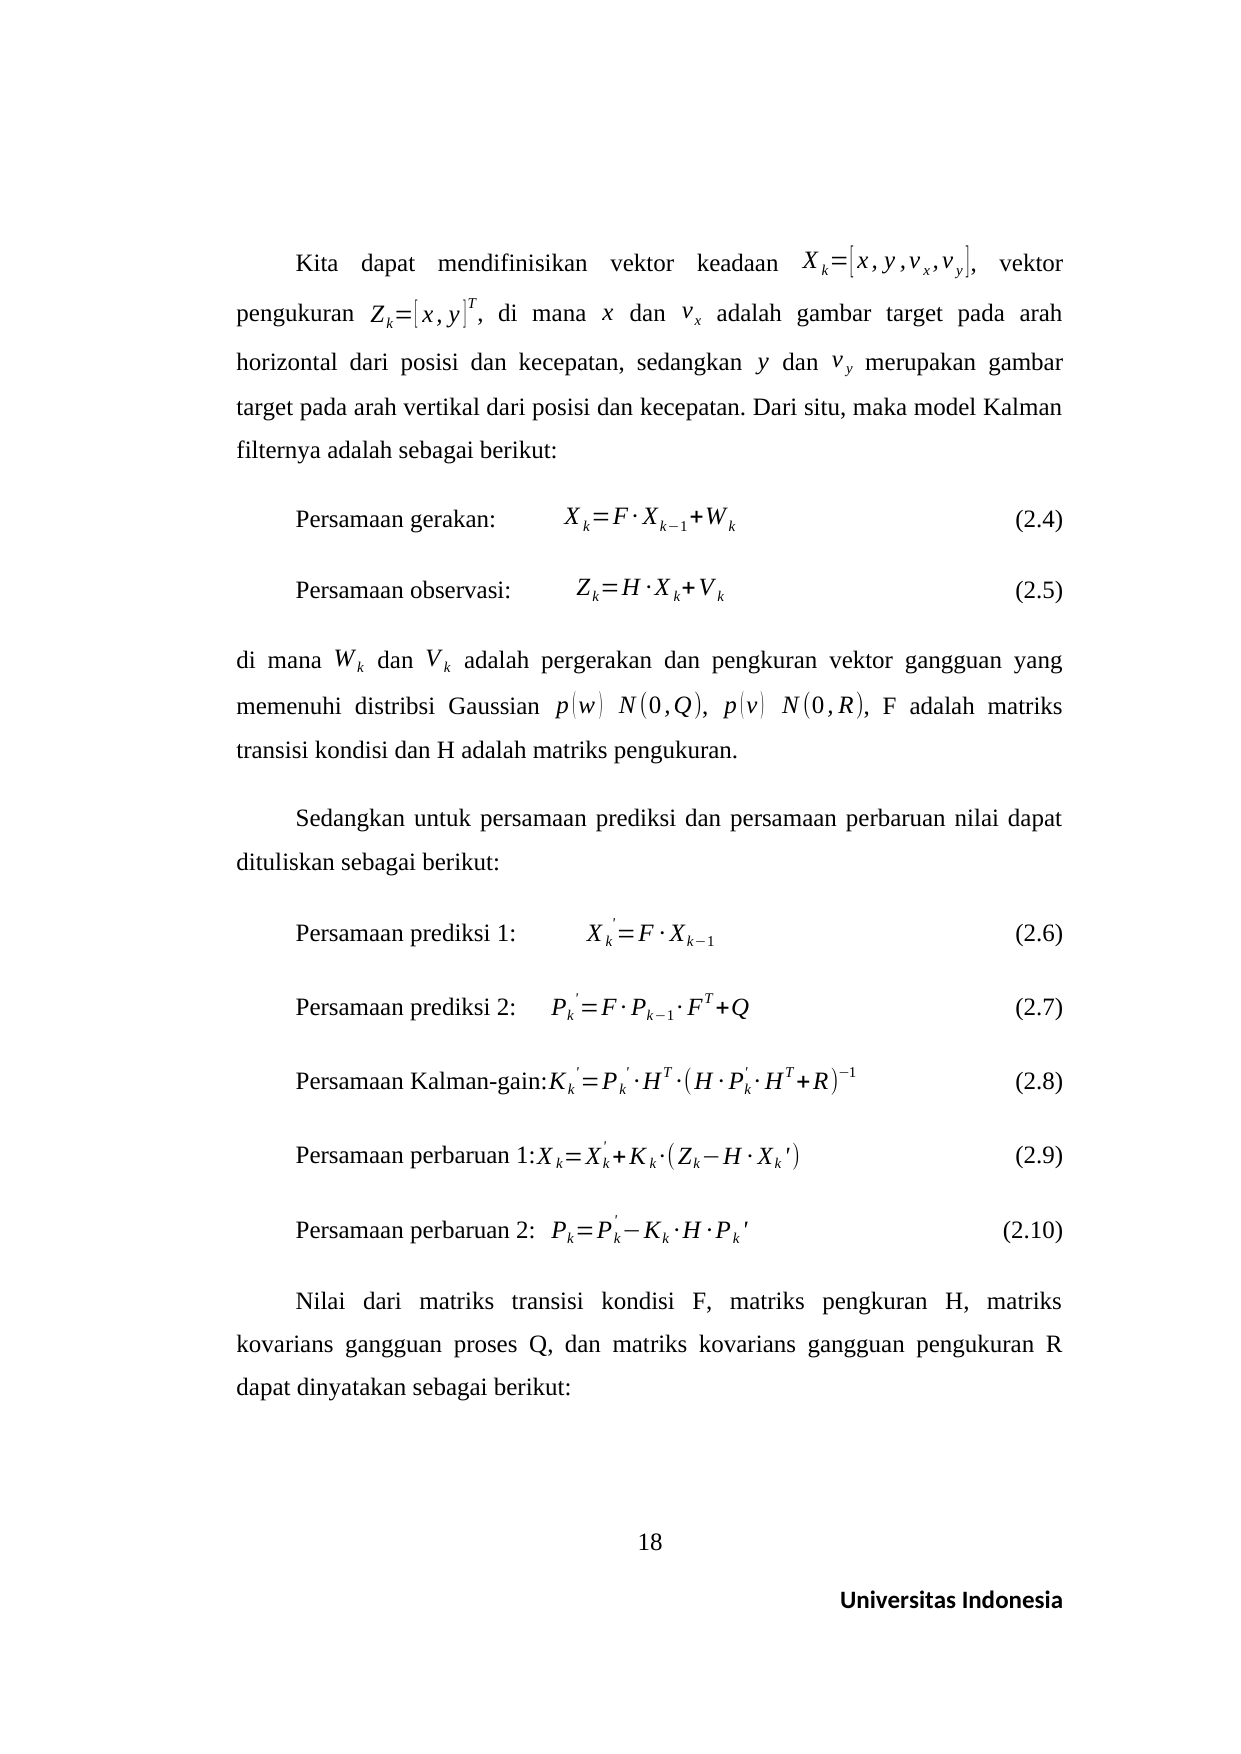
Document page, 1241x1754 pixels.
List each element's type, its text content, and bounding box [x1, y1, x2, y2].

text Kita dapat mendifinisikan vektor keadaan , vektor pengukuran , di mana dan adalah gambar target pada arah horizontal dari posisi dan kecepatan, sedangkan dan merupakan gambar target pada arah vertikal dari posisi dan kecepatan. Dari situ, maka model Kalman filternya adalah sebagai berikut: [236, 245, 1063, 463]
text Nilai dari matriks transisi kondisi F, matriks pengkuran H, matriks kovarians gangguan proses Q, dan matriks kovarians gangguan pengukuran R dapat dinyatakan sebagai berikut: [236, 1286, 1063, 1401]
text Persamaan perbaruan 2: (2.10) [236, 1212, 1063, 1247]
text Persamaan Kalman-gain: (2.8) [236, 1063, 1063, 1098]
text Persamaan observasi: (2.5) [236, 574, 1063, 605]
text Sedangkan untuk persamaan prediksi dan persamaan perbaruan nilai dapat dituliskan sebagai berikut: [236, 803, 1063, 875]
text Persamaan prediksi 1: (2.6) [236, 915, 1063, 950]
text Persamaan perbaruan 1: (2.9) [236, 1138, 1063, 1172]
text Persamaan gerakan: (2.4) [236, 503, 1063, 534]
text di mana dan adalah pergerakan dan pengkuran vektor gangguan yang memenuhi distribsi Gaussian , , F adalah matriks transisi kondisi dan H adalah matriks pengukuran. [236, 644, 1063, 764]
text Persamaan prediksi 2: (2.7) [236, 989, 1063, 1024]
